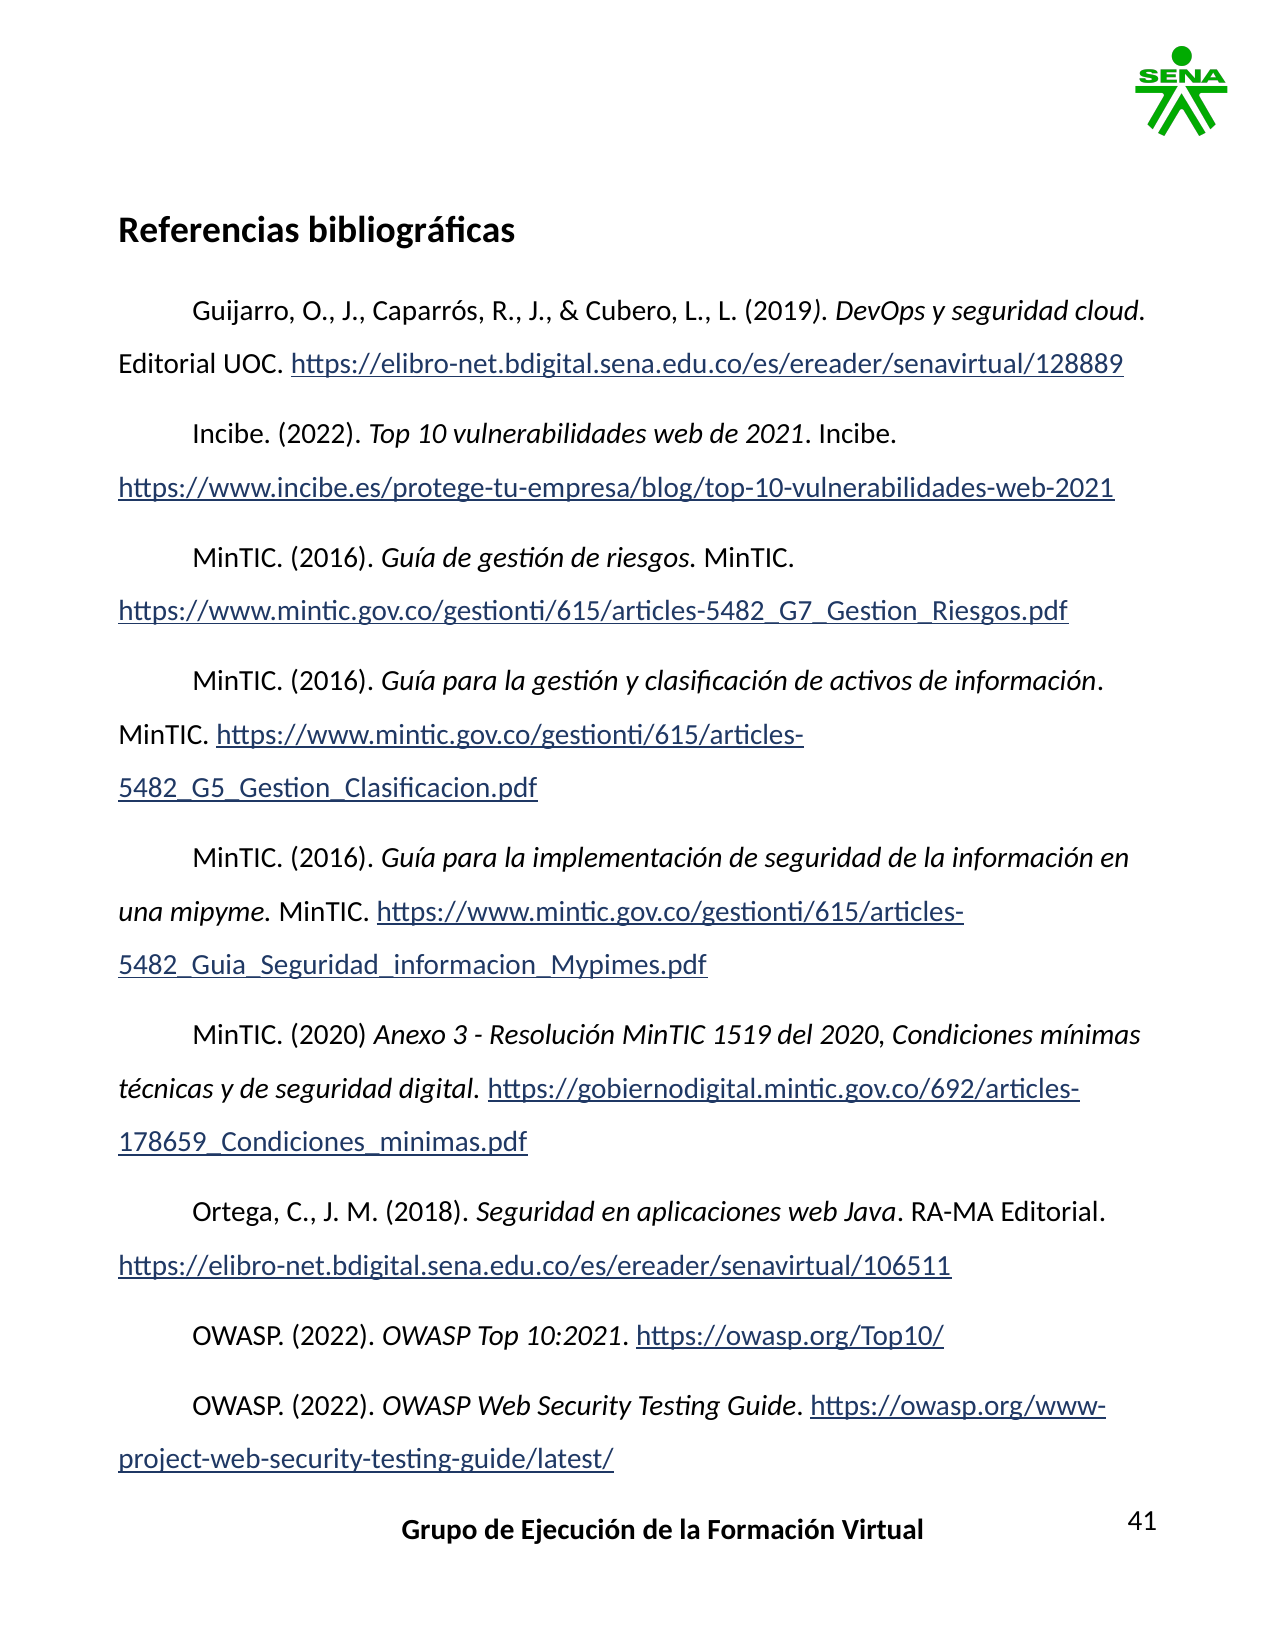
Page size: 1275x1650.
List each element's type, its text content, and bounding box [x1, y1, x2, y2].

picture [1135, 46, 1228, 136]
text Incibe. (2022). Top 10 vulnerabilidades web de 2021. Incibe. https://www.incibe.es/protege-tu-empresa/blog/top-10-vulnerabilidades-web-2021 [118, 415, 1157, 504]
text MinTIC. (2016). Guía para la implementación de seguridad de la información en una mipyme. MinTIC. https://www.mintic.gov.co/gestionti/615/articles-5482_Guia_Seguridad_informacion_Mypimes.pdf [118, 839, 1157, 982]
text Guijarro, O., J., Caparrós, R., J., & Cubero, L., L. (2019). DevOps y seguridad cloud. Editorial UOC. https://elibro-net.bdigital.sena.edu.co/es/ereader/senavirtual/128889 [118, 292, 1157, 381]
text Ortega, C., J. M. (2018). Seguridad en aplicaciones web Java. RA-MA Editorial. https://elibro-net.bdigital.sena.edu.co/es/ereader/senavirtual/106511 [118, 1193, 1157, 1282]
text OWASP. (2022). OWASP Web Security Testing Guide. https://owasp.org/www-project-web-security-testing-guide/latest/ [118, 1387, 1157, 1476]
text Referencias bibliográficas [118, 206, 1157, 252]
text MinTIC. (2016). Guía de gestión de riesgos. MinTIC. https://www.mintic.gov.co/gestionti/615/articles-5482_G7_Gestion_Riesgos.pdf [118, 539, 1157, 628]
text OWASP. (2022). OWASP Top 10:2021. https://owasp.org/Top10/ [118, 1317, 1157, 1352]
text MinTIC. (2020) Anexo 3 - Resolución MinTIC 1519 del 2020, Condiciones mínimas técnicas y de seguridad digital. https://gobiernodigital.mintic.gov.co/692/articles-178659_Condiciones_minimas.pdf [118, 1016, 1157, 1159]
text MinTIC. (2016). Guía para la gestión y clasificación de activos de información. MinTIC. https://www.mintic.gov.co/gestionti/615/articles-5482_G5_Gestion_Clasificacion.pdf [118, 662, 1157, 805]
